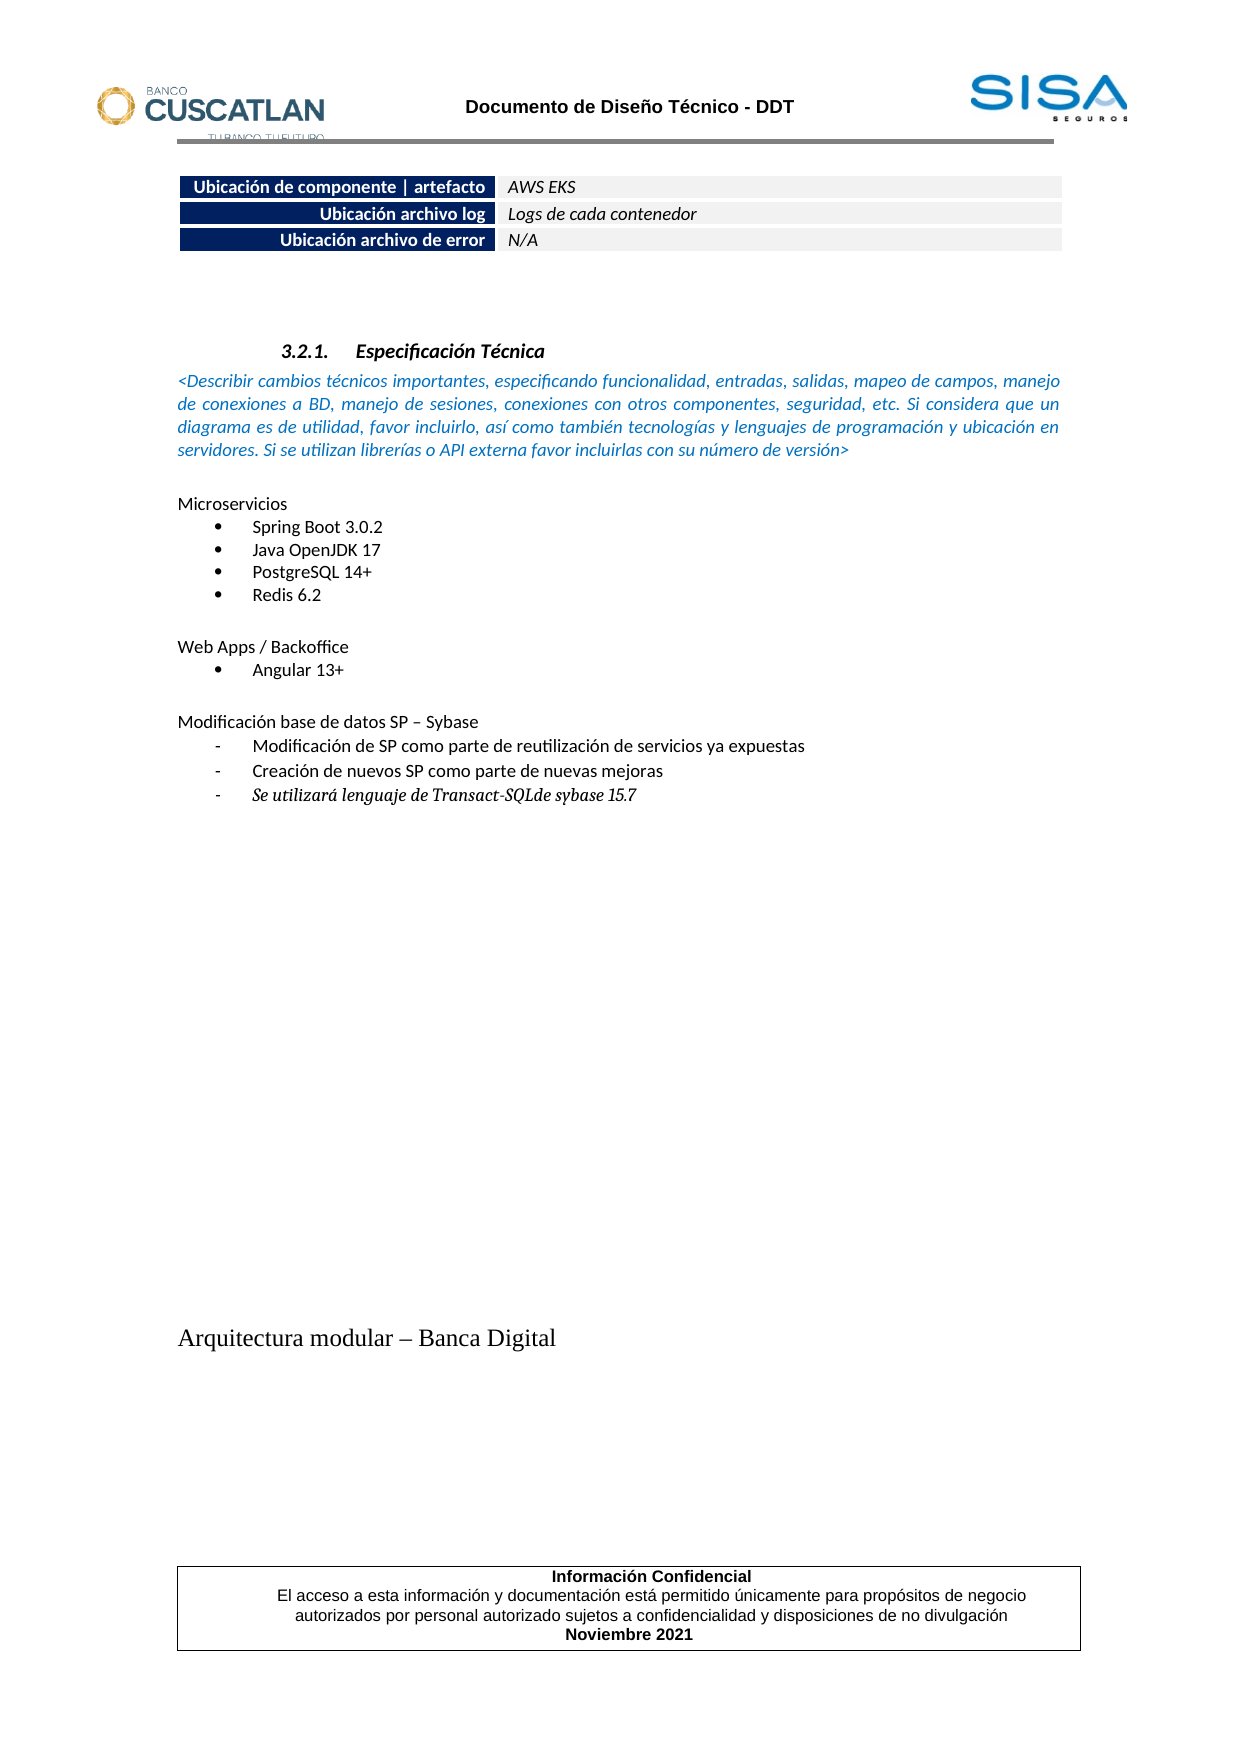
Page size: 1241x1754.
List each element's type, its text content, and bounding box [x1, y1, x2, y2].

text Modificación base de datos SP – Sybase [177, 710, 1063, 733]
text Web Apps / Backoffice [177, 635, 1063, 658]
picture [85, 73, 336, 150]
table_cell Ubicación de componente | artefacto [180, 176, 495, 198]
text Microservicios [177, 492, 1063, 515]
list PostgreSQL 14+ [215, 561, 1063, 583]
subtitle Especificación Técnica [281, 338, 1063, 363]
table_cell AWS EKS [498, 176, 1062, 198]
table_cell Ubicación archivo de error [180, 228, 495, 251]
picture [970, 73, 1128, 122]
list Angular 13+ [215, 658, 1063, 681]
table_cell Ubicación archivo log [180, 202, 495, 224]
list Creación de nuevos SP como parte de nuevas mejoras [215, 759, 1063, 782]
list Java OpenJDK 17 [215, 538, 1063, 561]
text Arquitectura modular – Banca Digital [177, 1323, 1063, 1352]
list Redis 6.2 [215, 583, 1063, 606]
list Spring Boot 3.0.2 [215, 515, 1063, 538]
list Modificación de SP como parte de reutilización de servicios ya expuestas [215, 734, 1063, 757]
table_cell N/A [498, 228, 1062, 251]
text <Describir cambios técnicos importantes, especificando funcionalidad, entradas, salidas, mapeo de campos, manejo de conexiones a BD, manejo de sesiones, conexiones con otros componentes, seguridad, etc. Si considera que un diagrama es de utilidad, favor incluirlo, así como también tecnologías y lenguajes de programación y ubicación en servidores. Si se utilizan librerías o API externa favor incluirlas con su número de versión> [177, 370, 1063, 461]
table_cell Logs de cada contenedor [498, 202, 1062, 224]
list Se utilizará lenguaje de Transact-SQLde sybase 15.7 [215, 783, 1063, 806]
